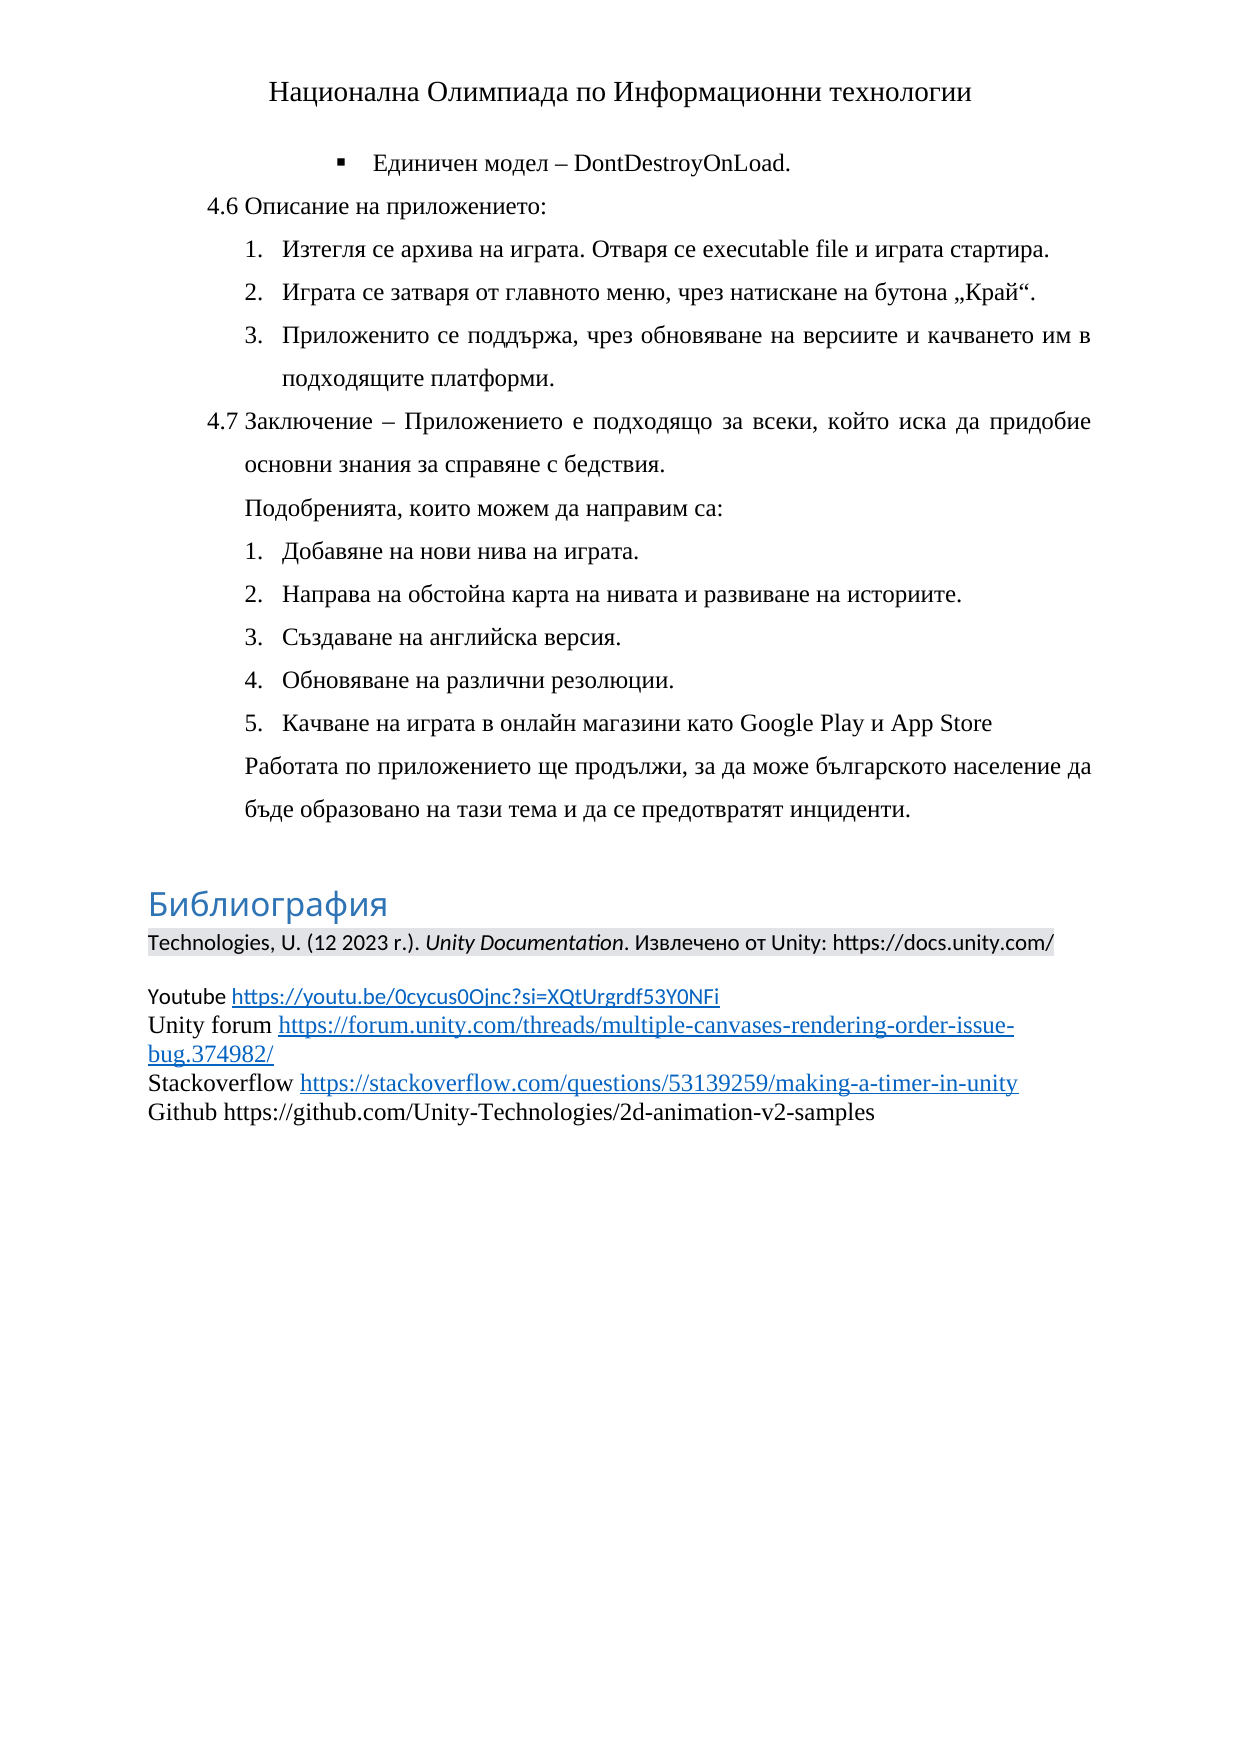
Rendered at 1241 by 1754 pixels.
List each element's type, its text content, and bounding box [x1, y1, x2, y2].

list Играта се затваря от главното меню, чрез натискане на бутона „Край“. [244, 277, 1092, 306]
text Stackoverflow https://stackoverflow.com/questions/53139259/making-a-timer-in-unity [148, 1068, 1092, 1097]
text Unity forum https://forum.unity.com/threads/multiple-canvases-rendering-order-issue-bug.374982/ [148, 1010, 1092, 1068]
list Приложенито се поддържа, чрез обновяване на версиите и качването им в подходящите платформи. [244, 320, 1092, 392]
list Качване на играта в онлайн магазини като Google Play и App Store [244, 708, 1092, 737]
list Работата по приложението ще продължи, за да може българското население да бъде образовано на тази тема и да се предотвратят инциденти. [244, 751, 1092, 823]
list Изтегля се архива на играта. Отваря се executable file и играта стартира. [244, 234, 1092, 263]
list Добавяне на нови нива на играта. [244, 536, 1092, 564]
text ​​Youtube https://youtu.be/0cycus0Ojnc?si=XQtUrgrdf53Y0NFi [148, 982, 1092, 1010]
list Описание на приложението: [207, 191, 1092, 219]
list Направа на обстойна карта на нивата и развиване на историите. [244, 579, 1092, 608]
list Създаване на английска версия. [244, 622, 1092, 651]
text Github https://github.com/Unity-Technologies/2d-animation-v2-samples [148, 1097, 1092, 1125]
list Обновяване на различни резолюции. [244, 665, 1092, 694]
list Единичен модел – DontDestroyOnLoad. [335, 148, 1092, 176]
list Заключение – Приложението е подходящо за всеки, който иска да придобие основни знания за справяне с бедствия. [207, 406, 1092, 478]
text ​​Technologies, U. (12 2023 r.). Unity Documentation. Извлечено от Unity: https://docs.unity.com/ [148, 926, 1092, 957]
text ​​Библиография [148, 881, 1092, 926]
list Подобренията, които можем да направим са: [244, 493, 1092, 521]
